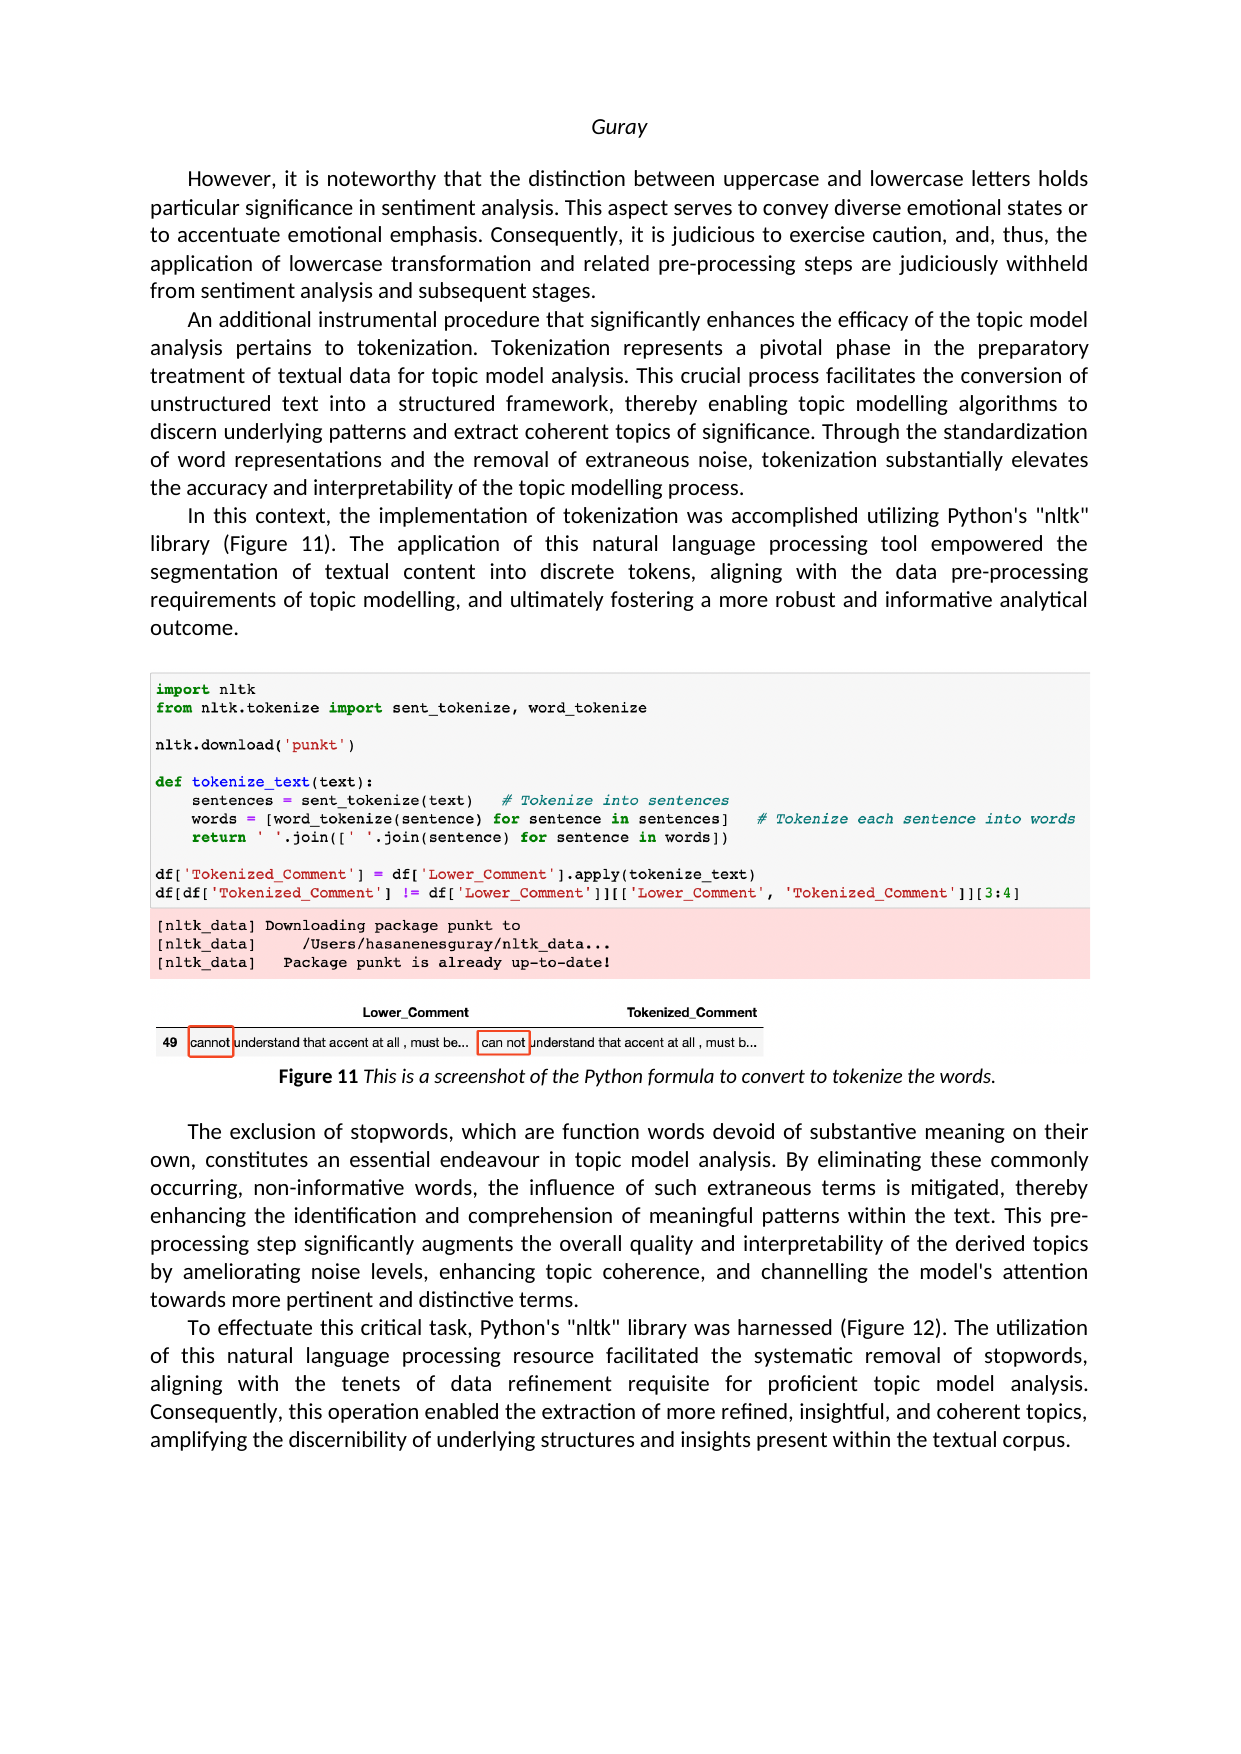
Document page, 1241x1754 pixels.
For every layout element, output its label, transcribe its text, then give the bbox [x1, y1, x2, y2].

text Figure 11 This is a screenshot of the Python formula to convert to tokenize the words. [150, 1064, 1090, 1089]
text An additional instrumental procedure that significantly enhances the efficacy of the topic model analysis pertains to tokenization. Tokenization represents a pivotal phase in the preparatory treatment of textual data for topic model analysis. This crucial process facilitates the conversion of unstructured text into a structured framework, thereby enabling topic modelling algorithms to discern underlying patterns and extract coherent topics of significance. Through the standardization of word representations and the removal of extraneous noise, tokenization substantially elevates the accuracy and interpretability of the topic modelling process. [150, 305, 1090, 501]
picture [150, 668, 1091, 1064]
text To effectuate this critical task, Python's "nltk" library was harnessed (Figure 12). The utilization of this natural language processing resource facilitated the systematic removal of stopwords, aligning with the tenets of data refinement requisite for proficient topic model analysis. Consequently, this operation enabled the extraction of more refined, insightful, and coherent topics, amplifying the discernibility of underlying structures and insights present within the textual corpus. [150, 1313, 1090, 1453]
text The exclusion of stopwords, which are function words devoid of substantive meaning on their own, constitutes an essential endeavour in topic model analysis. By eliminating these commonly occurring, non-informative words, the influence of such extraneous terms is mitigated, thereby enhancing the identification and comprehension of meaningful patterns within the text. This pre-processing step significantly augments the overall quality and interpretability of the derived topics by ameliorating noise levels, enhancing topic coherence, and channelling the model's attention towards more pertinent and distinctive terms. [150, 1117, 1090, 1313]
text In this context, the implementation of tokenization was accomplished utilizing Python's "nltk" library (Figure 11). The application of this natural language processing tool empowered the segmentation of textual content into discrete tokens, aligning with the data pre-processing requirements of topic modelling, and ultimately fostering a more robust and informative analytical outcome. [150, 501, 1090, 641]
text However, it is noteworthy that the distinction between uppercase and lowercase letters holds particular significance in sentiment analysis. This aspect serves to convey diverse emotional states or to accentuate emotional emphasis. Consequently, it is judicious to exercise caution, and, thus, the application of lowercase transformation and related pre-processing steps are judiciously withheld from sentiment analysis and subsequent stages. [150, 164, 1090, 305]
